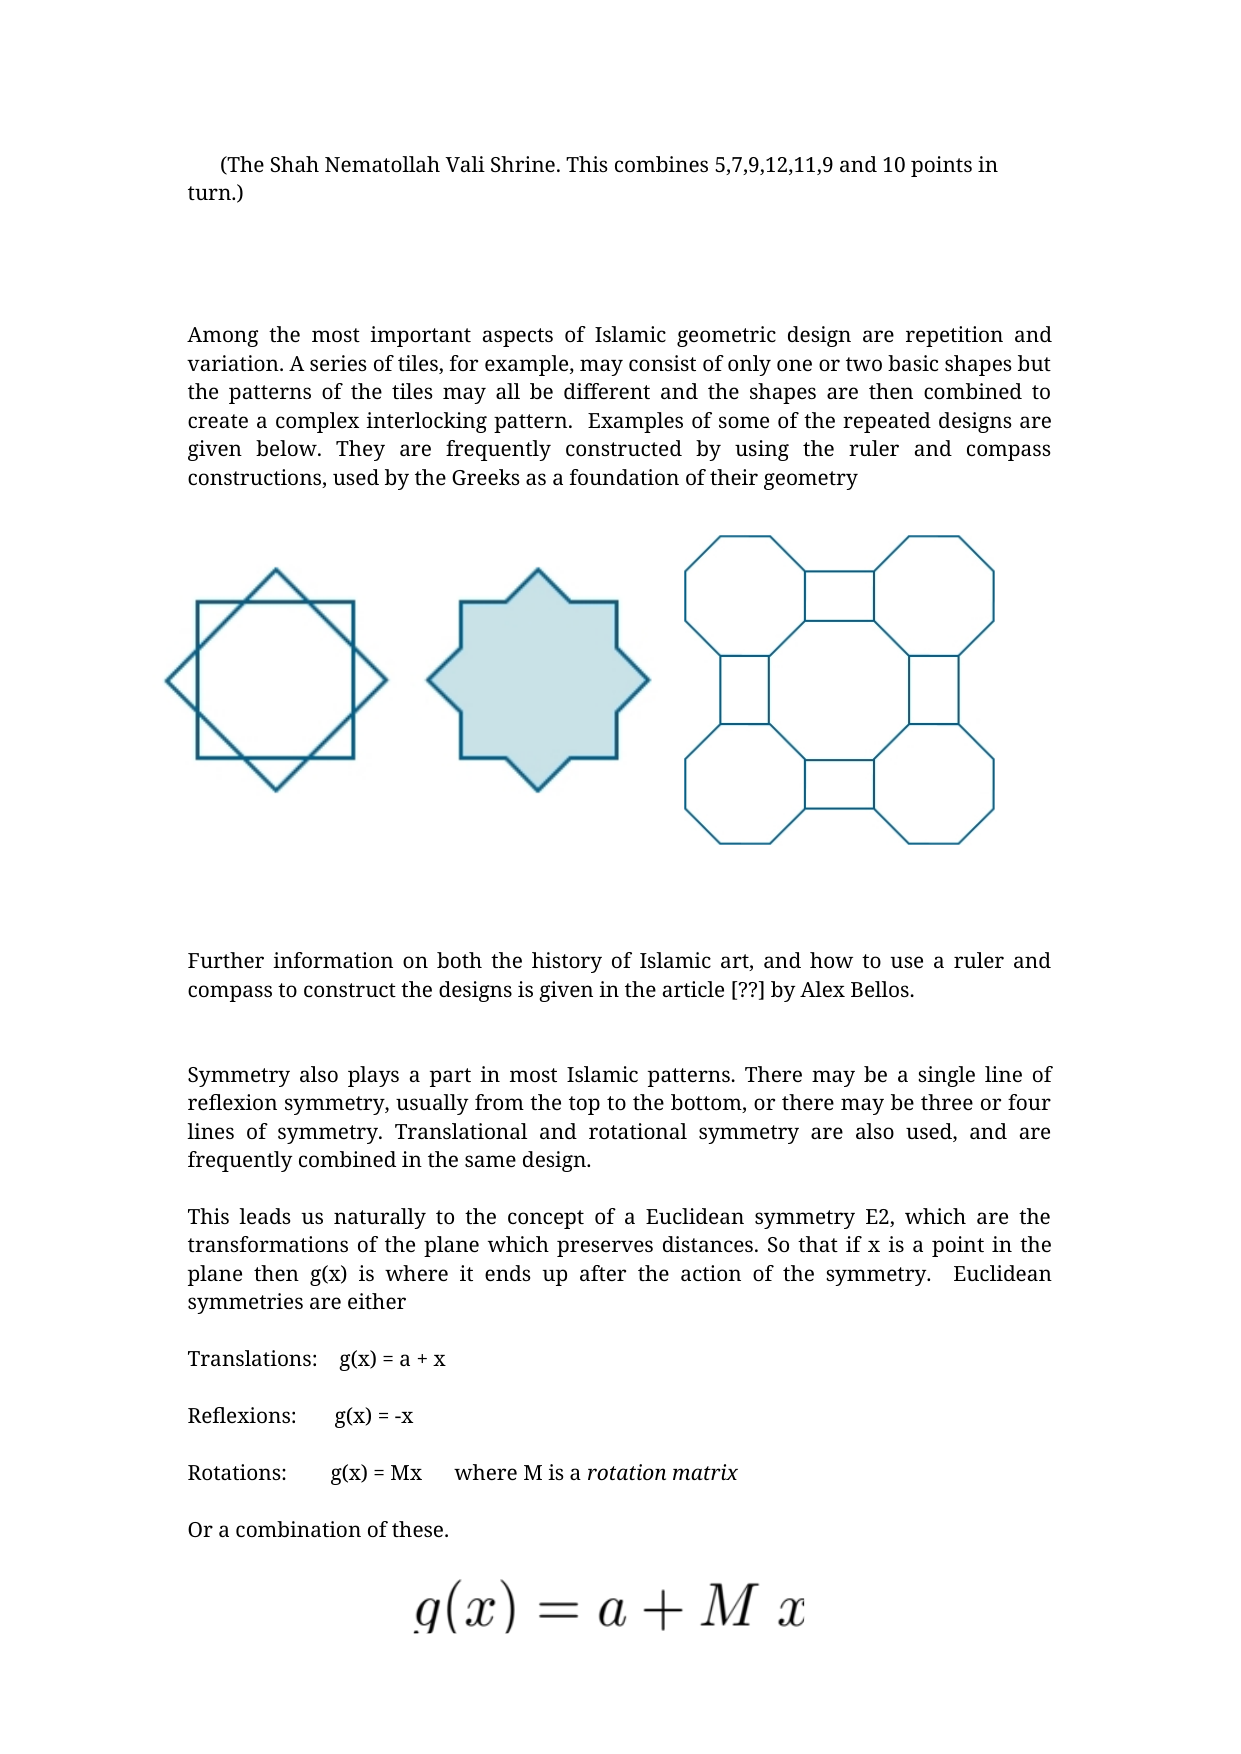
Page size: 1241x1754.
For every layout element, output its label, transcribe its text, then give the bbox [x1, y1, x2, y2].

text (The Shah Nematollah Vali Shrine. This combines 5,7,9,12,11,9 and 10 points in turn.) [187, 150, 1053, 207]
text Among the most important aspects of Islamic geometric design are repetition and variation. A series of tiles, for example, may consist of only one or two basic shapes but the patterns of the tiles may all be different and the shapes are then combined to create a complex interlocking pattern. Examples of some of the repeated designs are given below. They are frequently constructed by using the ruler and compass constructions, used by the Greeks as a foundation of their geometry [187, 321, 1053, 491]
text Translations: g(x) = a + x [187, 1344, 1053, 1373]
text This leads us naturally to the concept of a Euclidean symmetry E2, which are the transformations of the plane which preserves distances. So that if x is a point in the plane then g(x) is where it ends up after the action of the symmetry. Euclidean symmetries are either [187, 1202, 1053, 1316]
text Reflexions: g(x) = -x [187, 1401, 1053, 1430]
text Or a combination of these. [187, 1515, 1053, 1543]
text Rotations: g(x) = Mx where M is a rotation matrix [187, 1458, 1053, 1487]
text Symmetry also plays a part in most Islamic patterns. There may be a single line of reflexion symmetry, usually from the top to the bottom, or there may be three or four lines of symmetry. Translational and rotational symmetry are also used, and are frequently combined in the same design. [187, 1060, 1053, 1174]
text Further information on both the history of Islamic art, and how to use a ruler and compass to construct the designs is given in the article [??] by Alex Bellos. [187, 946, 1053, 1003]
picture [150, 525, 1011, 850]
